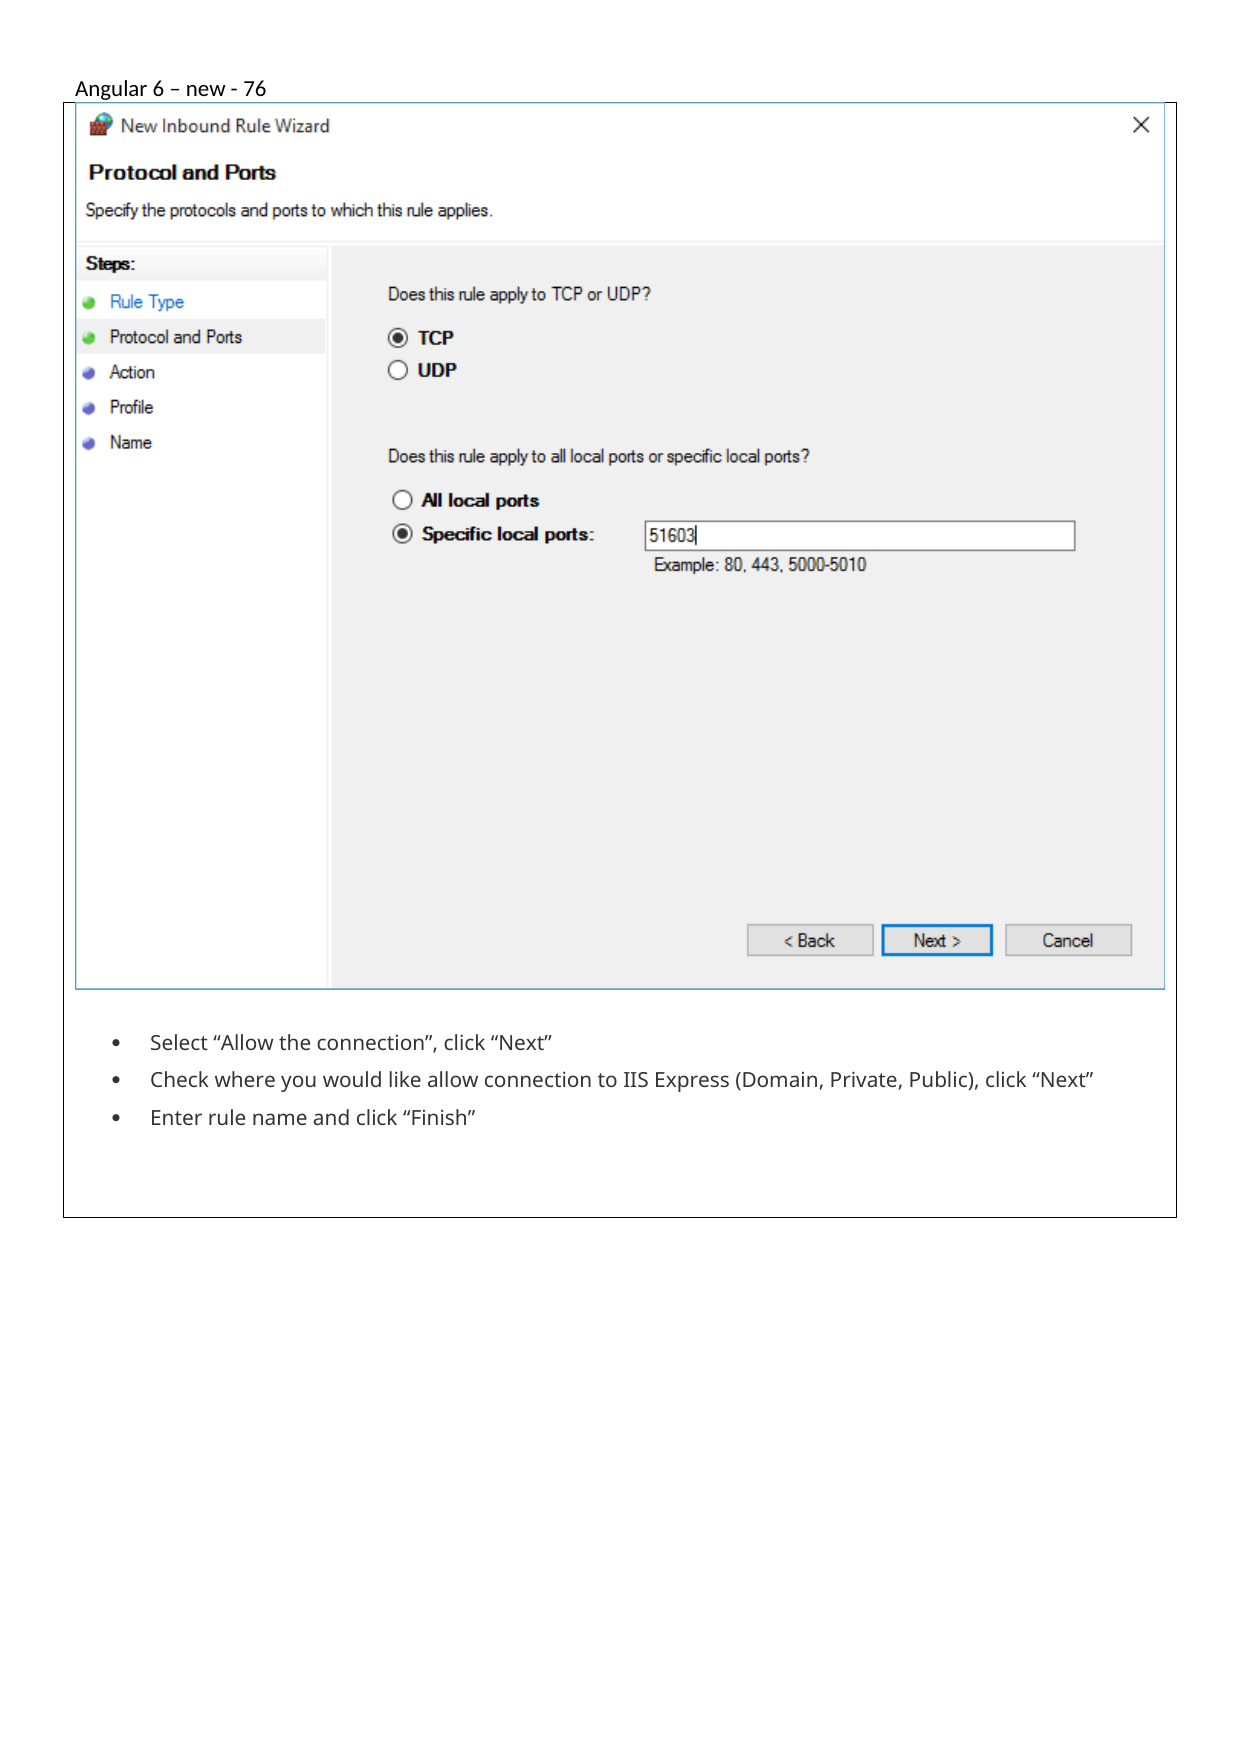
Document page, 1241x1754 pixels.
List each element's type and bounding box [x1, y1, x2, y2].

picture [75, 102, 1166, 990]
table_header [64, 103, 1176, 1217]
